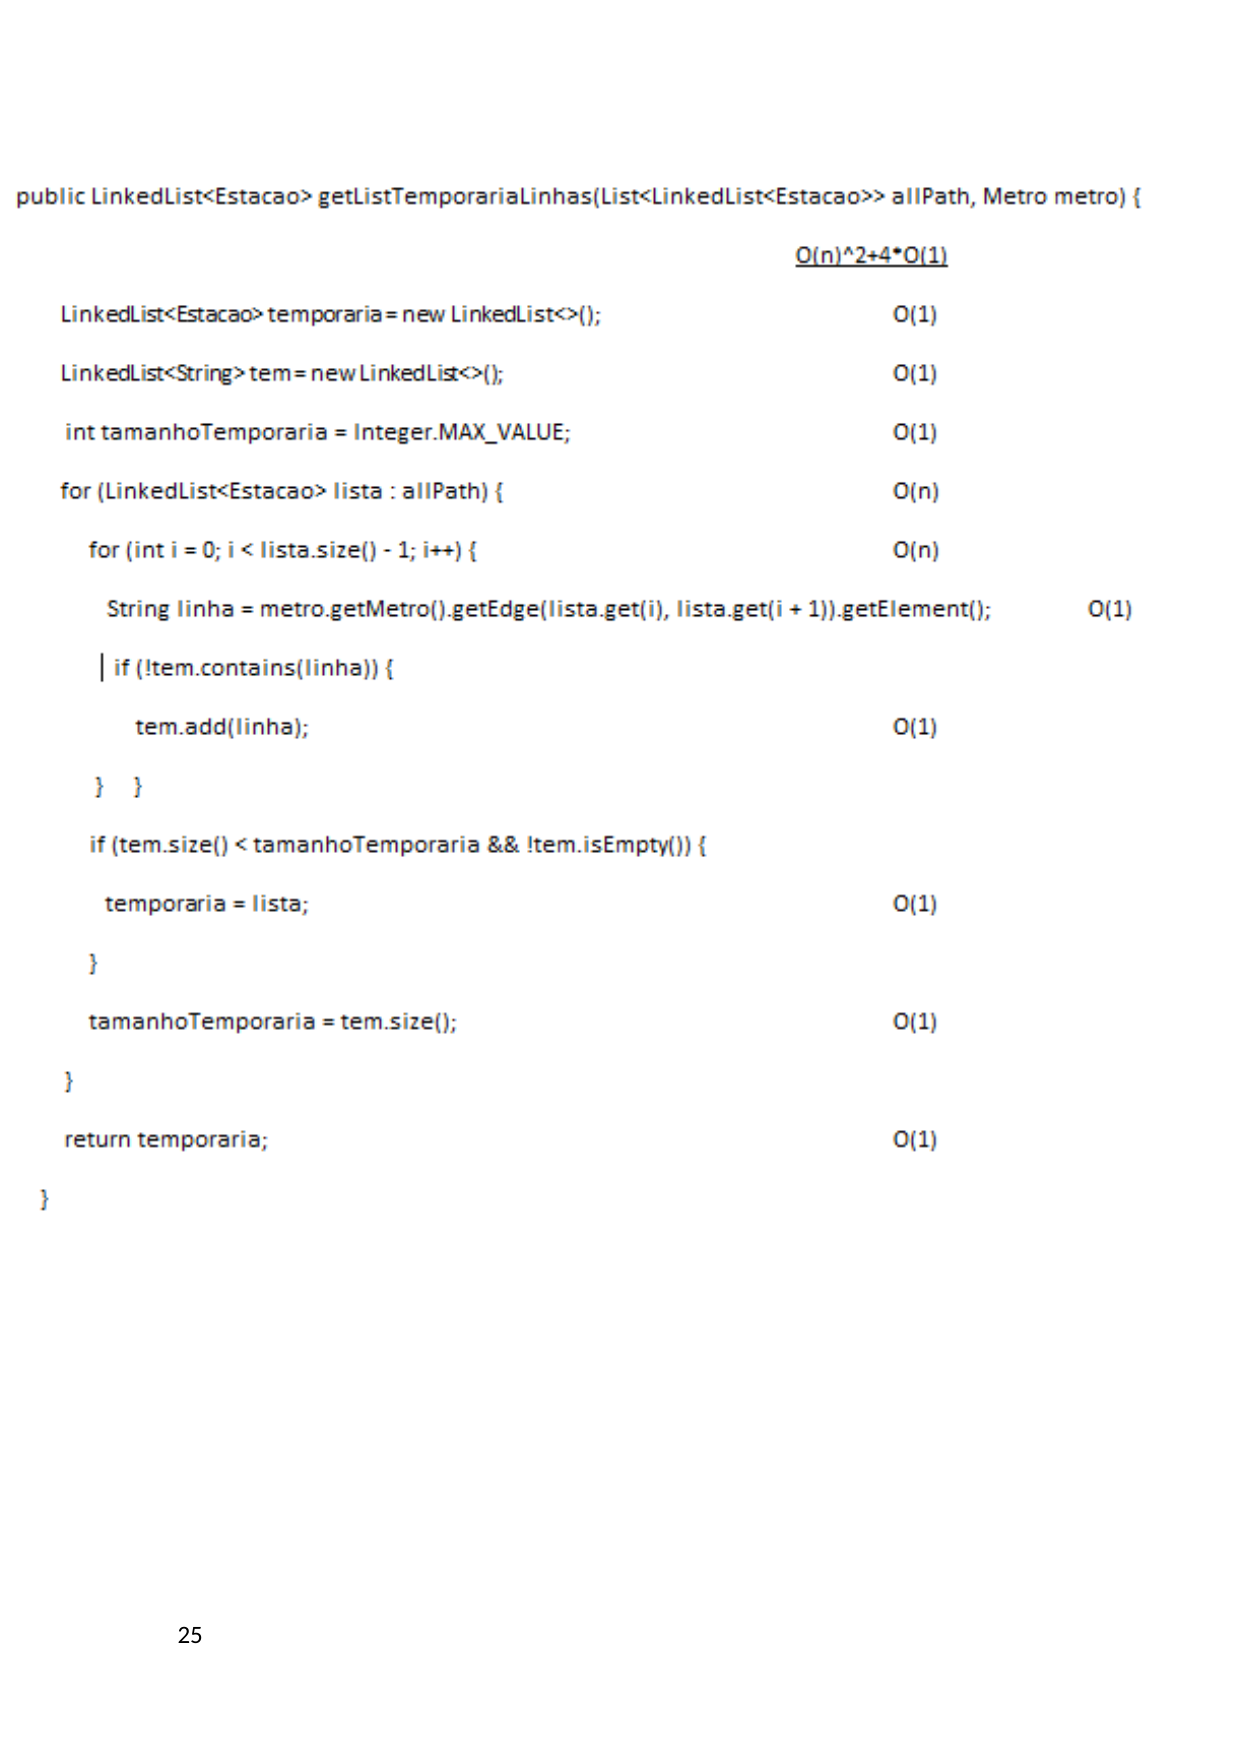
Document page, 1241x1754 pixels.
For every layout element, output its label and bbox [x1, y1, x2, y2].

picture [0, 172, 1241, 1239]
